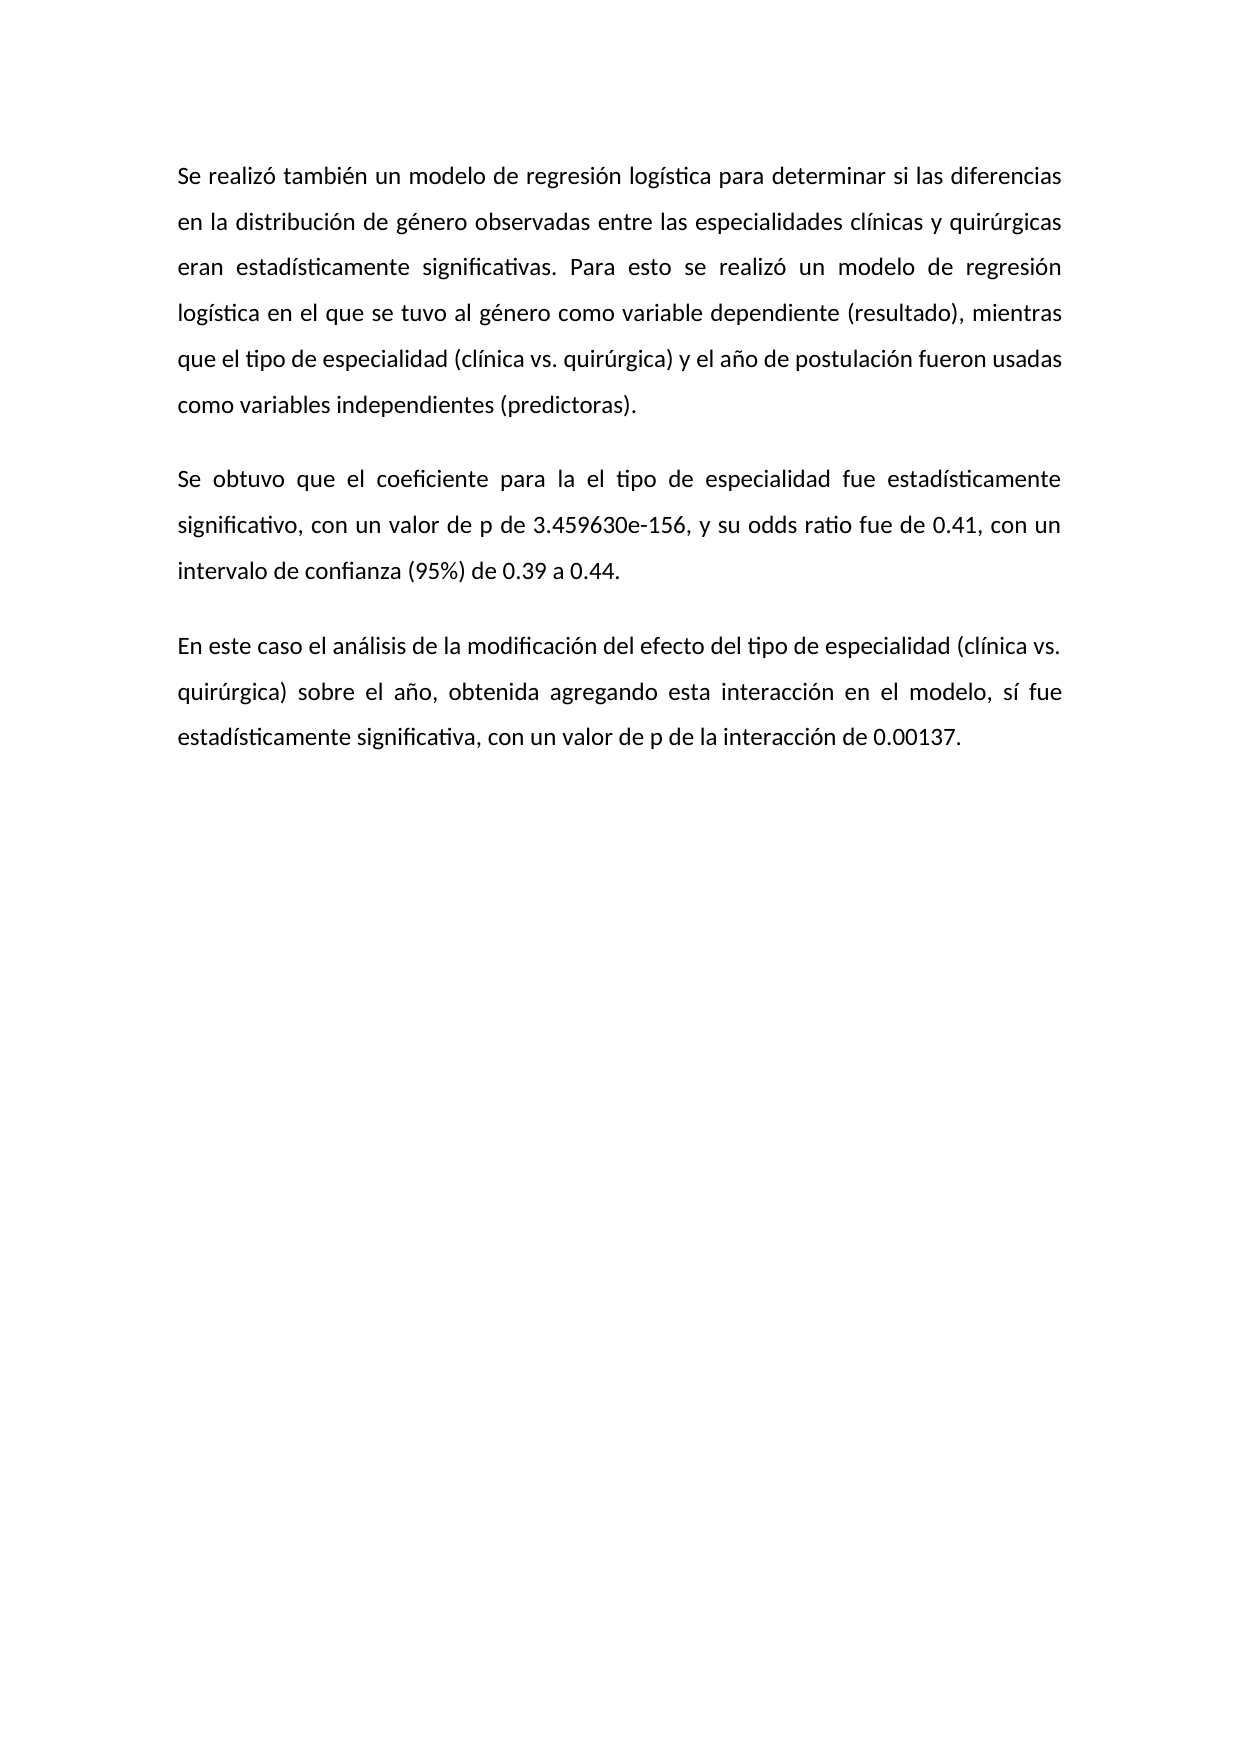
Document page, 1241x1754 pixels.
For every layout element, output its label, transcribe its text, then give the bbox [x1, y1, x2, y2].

text Se obtuvo que el coeficiente para la el tipo de especialidad fue estadísticamente significativo, con un valor de p de 3.459630e-156, y su odds ratio fue de 0.41, con un intervalo de confianza (95%) de 0.39 a 0.44. [177, 464, 1063, 586]
text Se realizó también un modelo de regresión logística para determinar si las diferencias en la distribución de género observadas entre las especialidades clínicas y quirúrgicas eran estadísticamente significativas. Para esto se realizó un modelo de regresión logística en el que se tuvo al género como variable dependiente (resultado), mientras que el tipo de especialidad (clínica vs. quirúrgica) y el año de postulación fueron usadas como variables independientes (predictoras). [177, 160, 1063, 419]
text En este caso el análisis de la modificación del efecto del tipo de especialidad (clínica vs. quirúrgica) sobre el año, obtenida agregando esta interacción en el modelo, sí fue estadísticamente significativa, con un valor de p de la interacción de 0.00137. [177, 630, 1063, 752]
